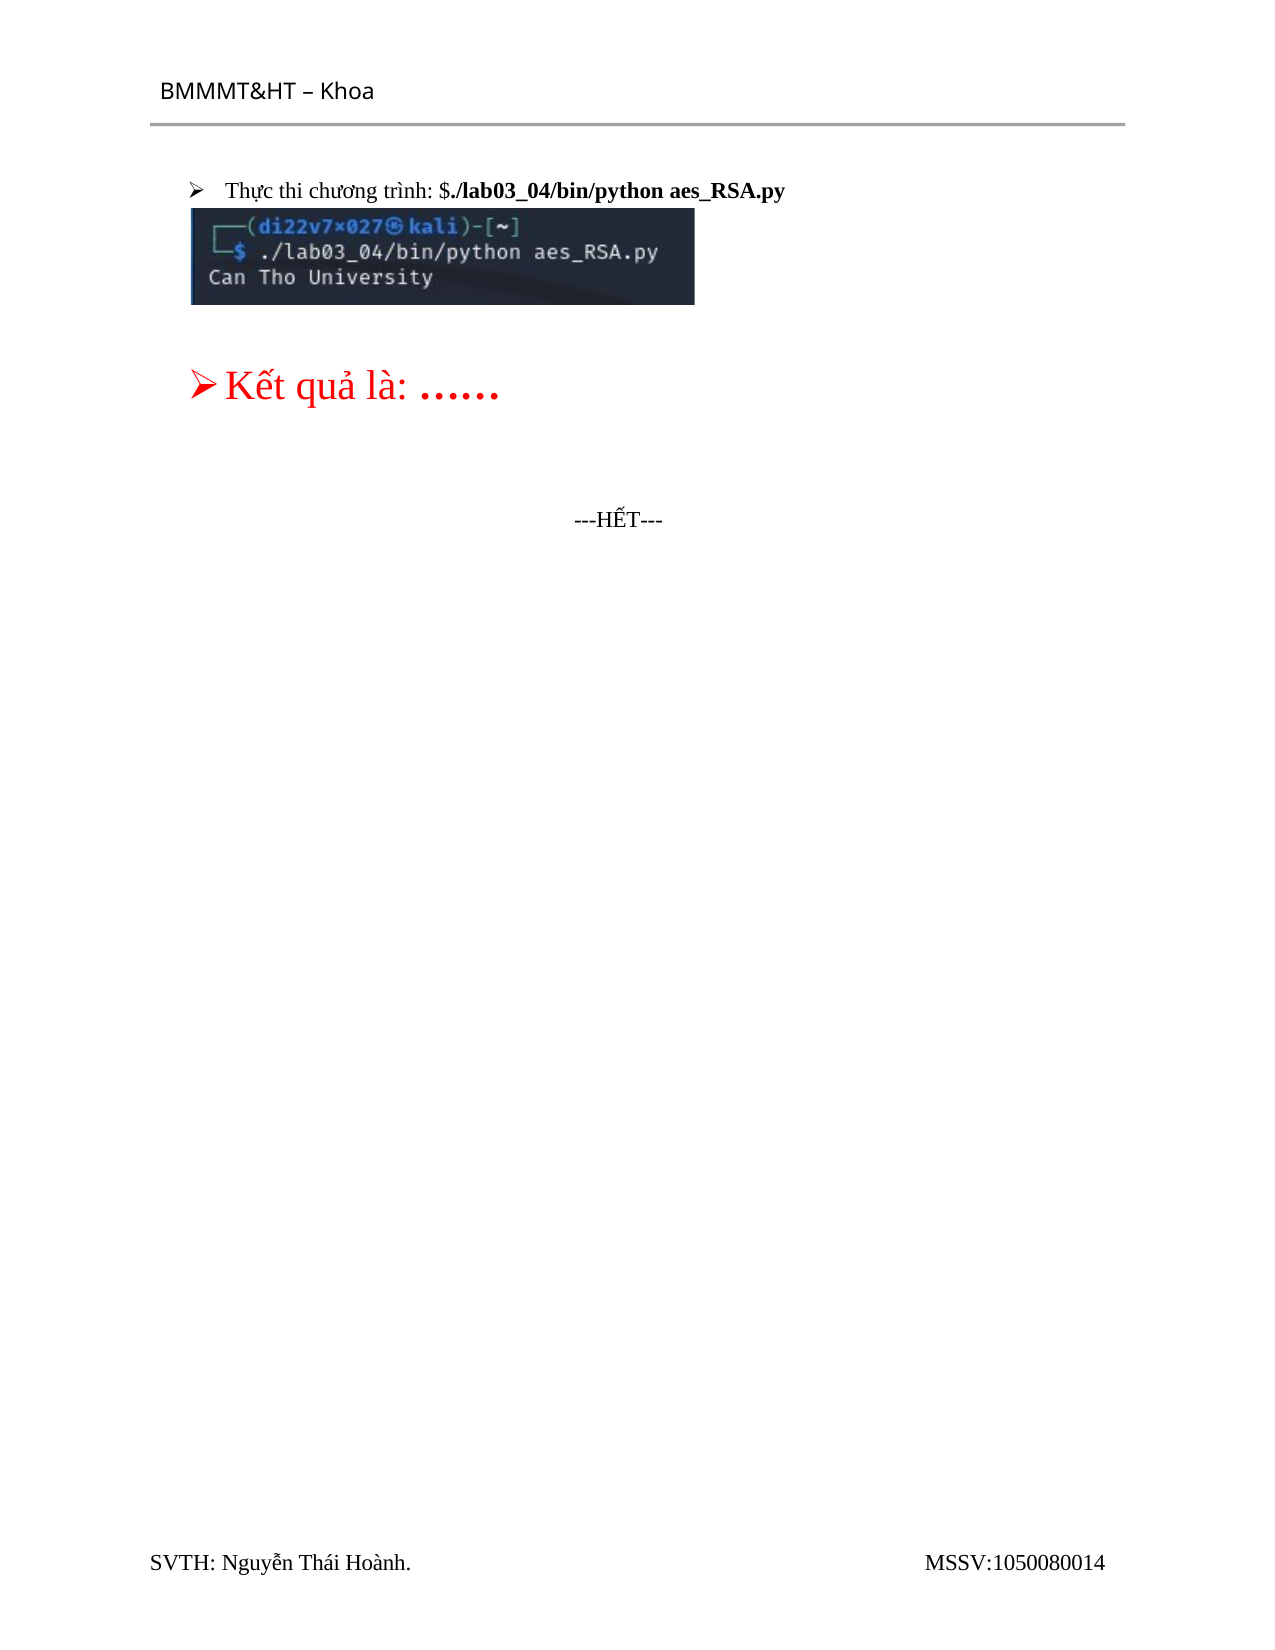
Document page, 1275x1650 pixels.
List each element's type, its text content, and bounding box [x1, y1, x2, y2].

text ---HẾT--- [184, 507, 1054, 533]
picture [190, 208, 695, 305]
list Kết quả là: …… [187, 360, 1275, 408]
list Thực thi chương trình: $./lab03_04/bin/python aes_RSA.py [187, 177, 1275, 203]
